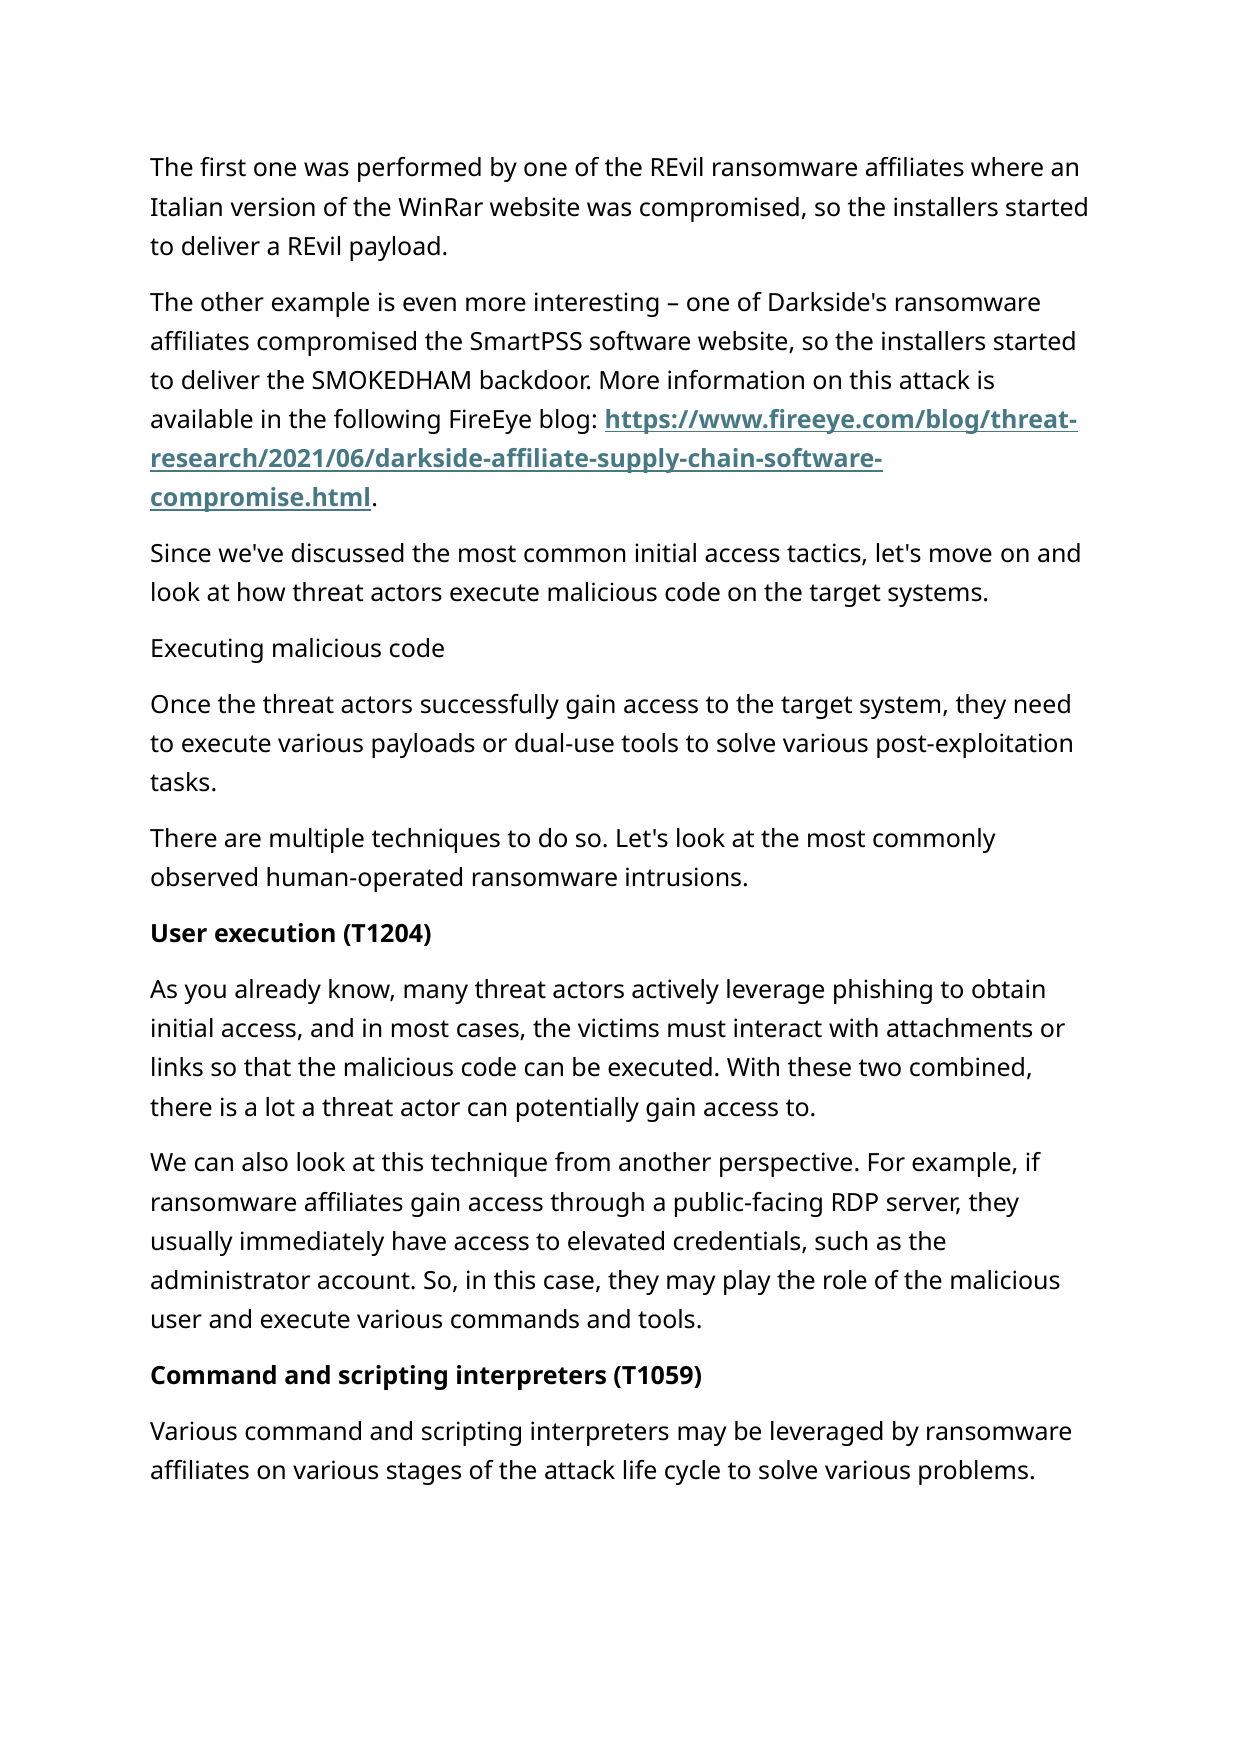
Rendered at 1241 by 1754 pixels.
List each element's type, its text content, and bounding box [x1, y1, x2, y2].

text There are multiple techniques to do so. Let's look at the most commonly observed human-operated ransomware intrusions. [150, 821, 1090, 894]
text User execution (T1204) [150, 916, 1090, 950]
text Since we've discussed the most common initial access tactics, let's move on and look at how threat actors execute malicious code on the target systems. [150, 536, 1090, 609]
text Various command and scripting interpreters may be leveraged by ransomware affiliates on various stages of the attack life cycle to solve various problems. [150, 1413, 1090, 1487]
text The first one was performed by one of the REvil ransomware affiliates where an Italian version of the WinRar website was compromised, so the installers started to deliver a REvil payload. [150, 150, 1090, 262]
text Once the threat actors successfully gain access to the target system, they need to execute various payloads or dual-use tools to solve various post-exploitation tasks. [150, 687, 1090, 799]
text The other example is even more interesting – one of Darkside's ransomware affiliates compromised the SmartPSS software website, so the installers started to deliver the SMOKEDHAM backdoor. More information on this attack is available in the following FireEye blog: https://www.fireeye.com/blog/threat-research/2021/06/darkside-affiliate-supply-chain-software-compromise.html. [150, 284, 1090, 514]
text As you already know, many threat actors actively leverage phishing to obtain initial access, and in most cases, the victims must interact with attachments or links so that the malicious code can be executed. With these two combined, there is a lot a threat actor can potentially gain access to. [150, 972, 1090, 1123]
text We can also look at this technique from another perspective. For example, if ransomware affiliates gain access through a public-facing RDP server, they usually immediately have access to elevated credentials, such as the administrator account. So, in this case, they may play the role of the malicious user and execute various commands and tools. [150, 1145, 1090, 1336]
text Executing malicious code [150, 631, 1090, 665]
text Command and scripting interpreters (T1059) [150, 1357, 1090, 1392]
